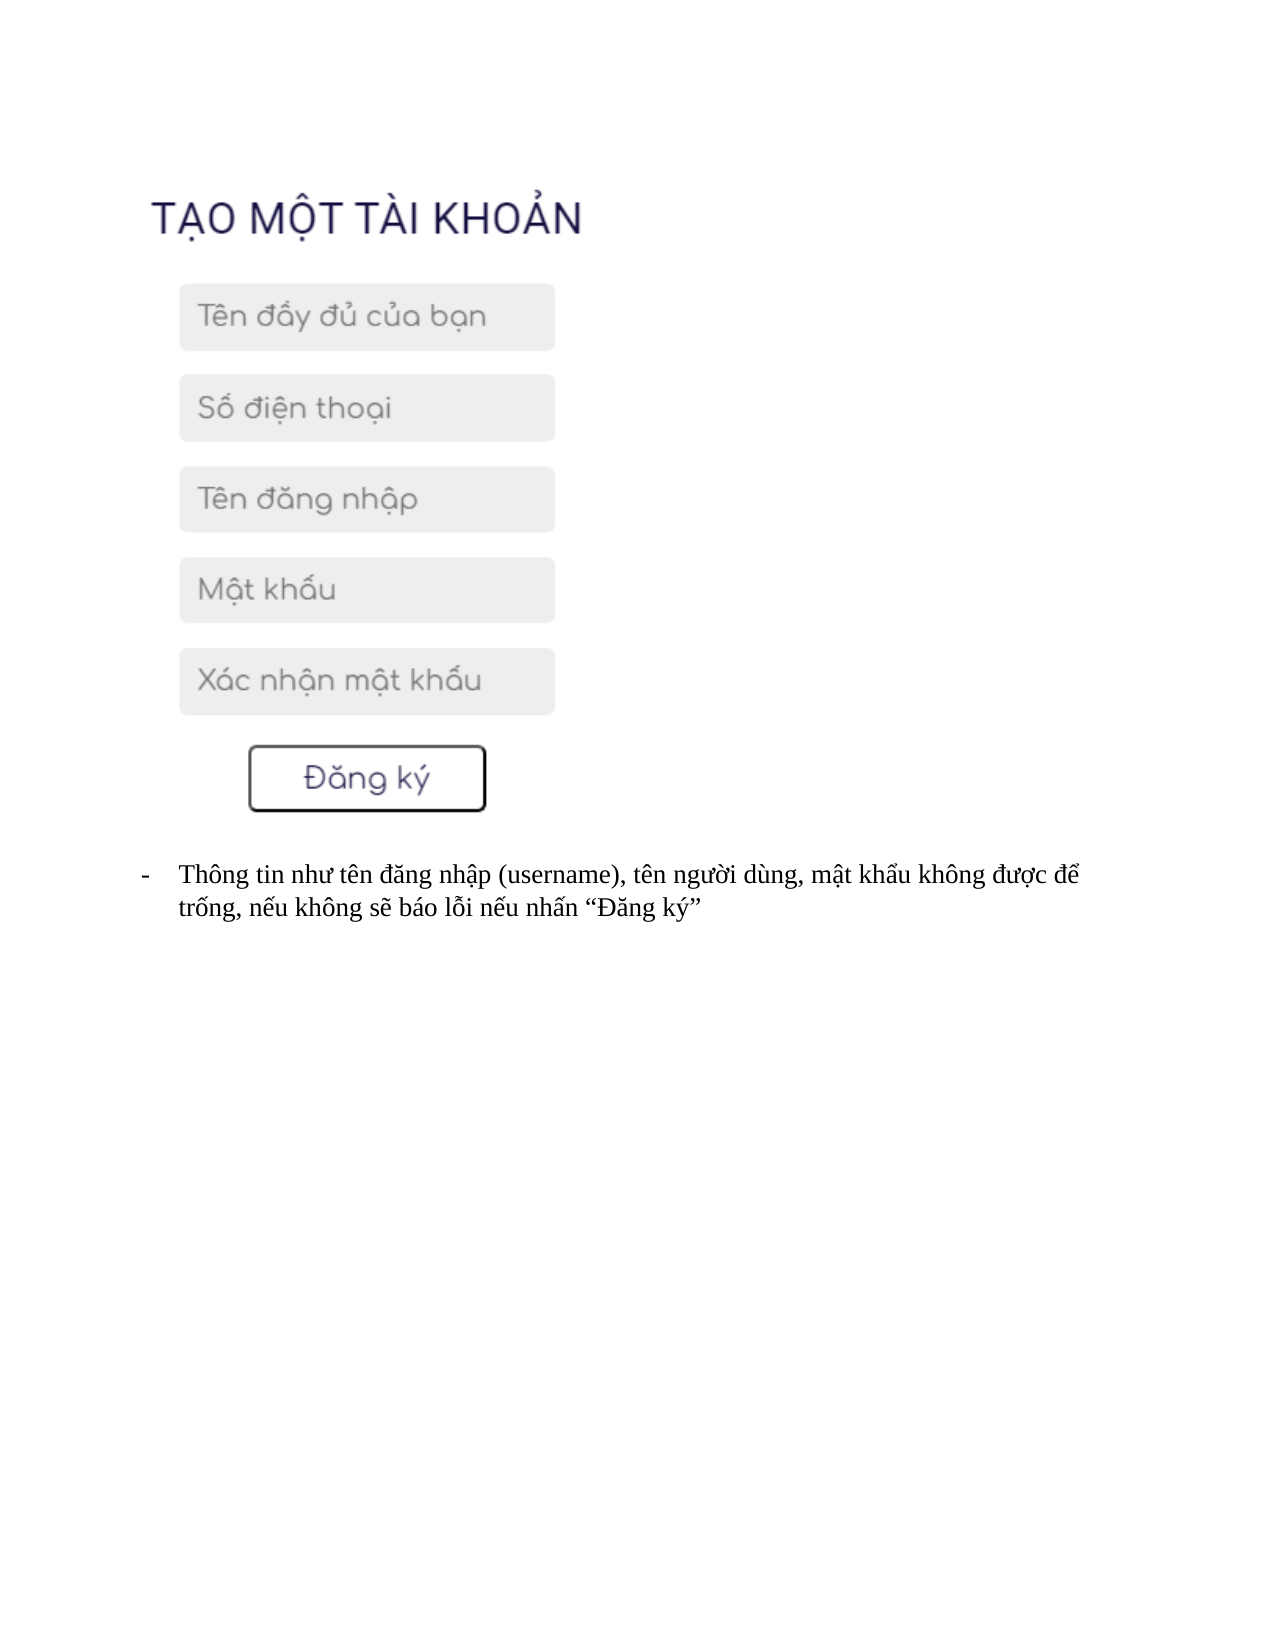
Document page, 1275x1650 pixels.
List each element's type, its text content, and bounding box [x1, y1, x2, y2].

list Thông tin như tên đăng nhập (username), tên người dùng, mật khẩu không được để trống, nếu không sẽ báo lỗi nếu nhấn “Đăng ký” [141, 858, 1125, 922]
picture [103, 162, 629, 839]
